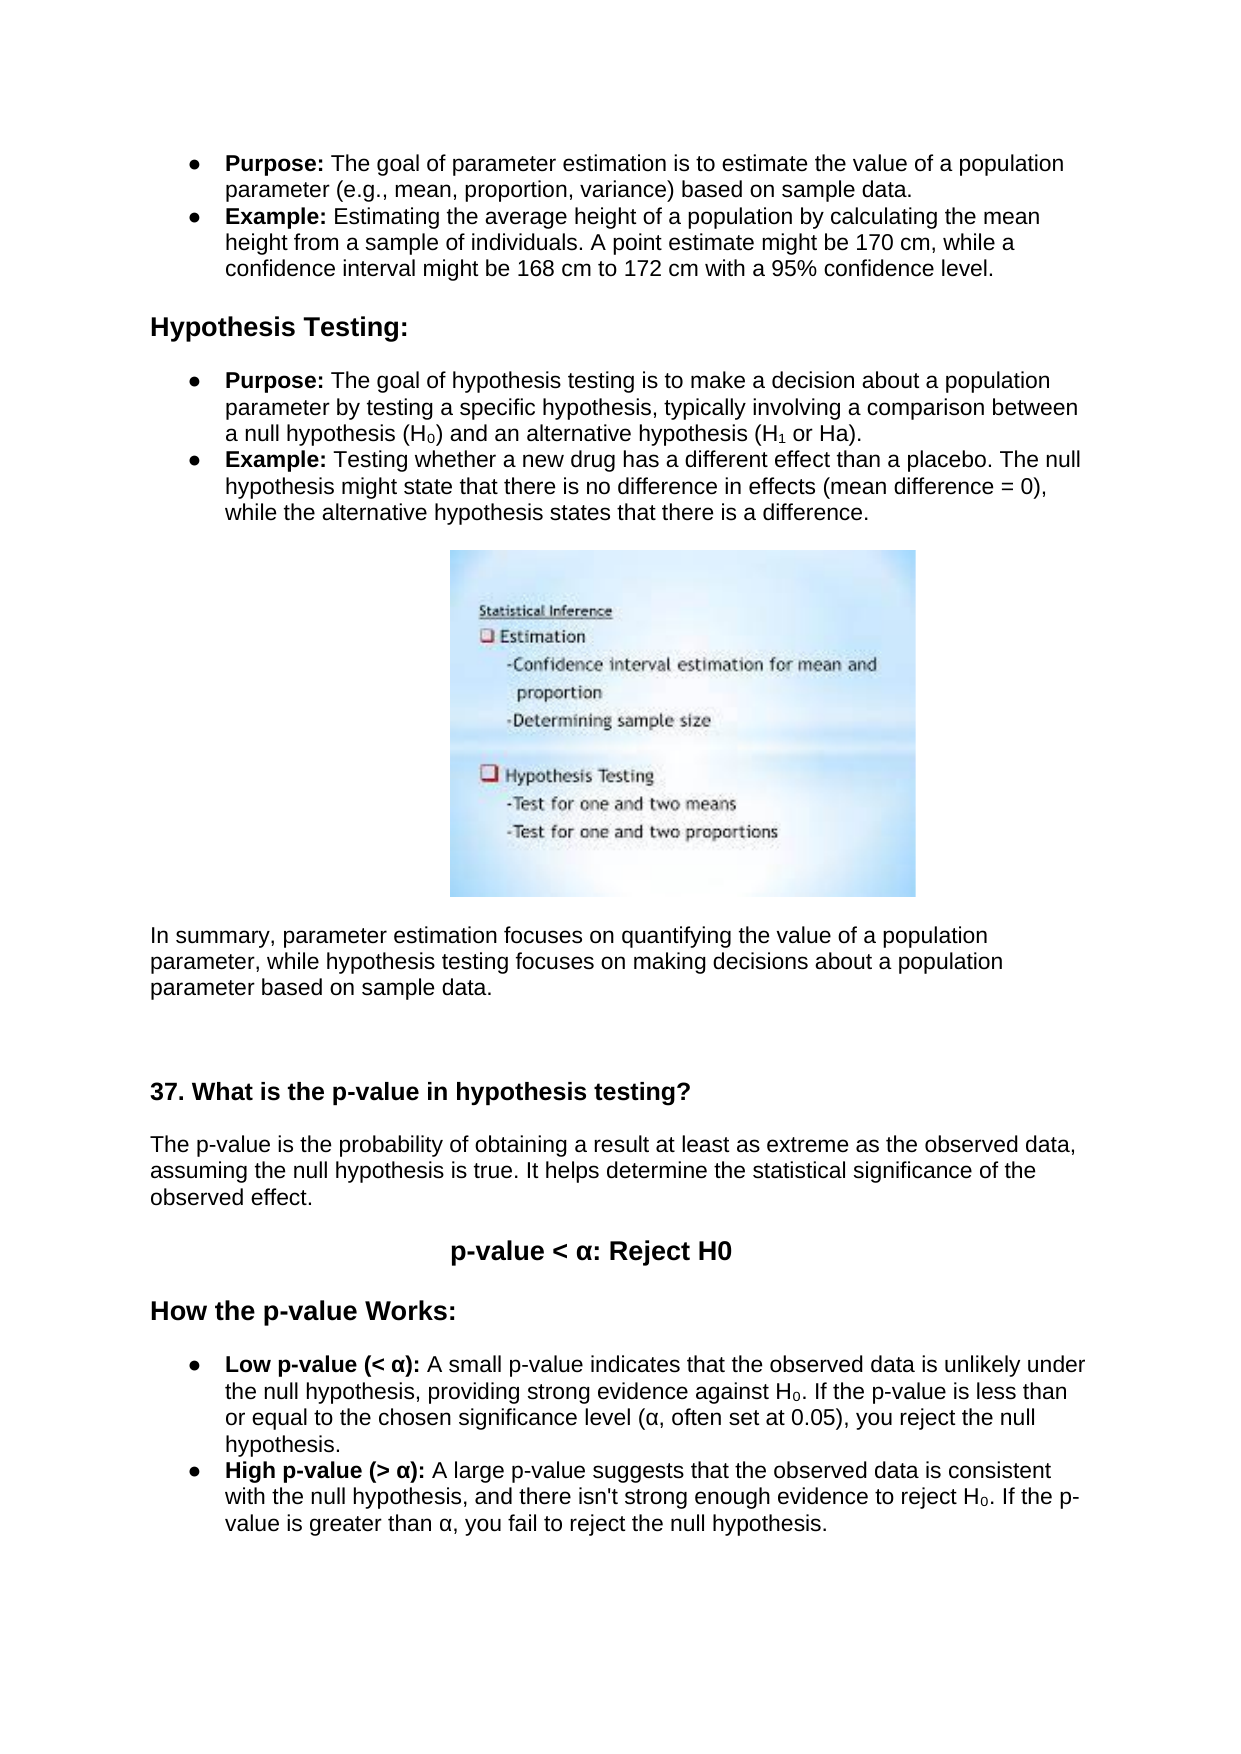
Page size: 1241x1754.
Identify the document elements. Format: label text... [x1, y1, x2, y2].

text In summary, parameter estimation focuses on quantifying the value of a population parameter, while hypothesis testing focuses on making decisions about a population parameter based on sample data. [150, 922, 1090, 1001]
list High p-value (> α): A large p-value suggests that the observed data is consistent with the null hypothesis, and there isn't strong enough evidence to reject H₀. If the p-value is greater than α, you fail to reject the null hypothesis. [187, 1457, 1090, 1536]
picture [450, 550, 916, 897]
list Example: Testing whether a new drug has a different effect than a placebo. The null hypothesis might state that there is no difference in effects (mean difference = 0), while the alternative hypothesis states that there is a difference. [187, 446, 1090, 525]
subtitle Hypothesis Testing: [150, 311, 1090, 342]
subtitle How the p-value Works: [150, 1295, 1090, 1326]
text The p-value is the probability of obtaining a result at least as extreme as the observed data, assuming the null hypothesis is true. It helps determine the statistical significance of the observed effect. [150, 1131, 1090, 1210]
text p-value < α: Reject H0 [375, 1235, 1090, 1266]
list Purpose: The goal of hypothesis testing is to make a decision about a population parameter by testing a specific hypothesis, typically involving a comparison between a null hypothesis (H₀) and an alternative hypothesis (H₁ or Ha). [187, 367, 1090, 446]
text 37. What is the p-value in hypothesis testing? [150, 1077, 1090, 1106]
list Low p-value (< α): A small p-value indicates that the observed data is unlikely under the null hypothesis, providing strong evidence against H₀. If the p-value is less than or equal to the chosen significance level (α, often set at 0.05), you reject the null hypothesis. [187, 1351, 1090, 1457]
list Example: Estimating the average height of a population by calculating the mean height from a sample of individuals. A point estimate might be 170 cm, while a confidence interval might be 168 cm to 172 cm with a 95% confidence level. [187, 203, 1090, 282]
list Purpose: The goal of parameter estimation is to estimate the value of a population parameter (e.g., mean, proportion, variance) based on sample data. [187, 150, 1090, 203]
